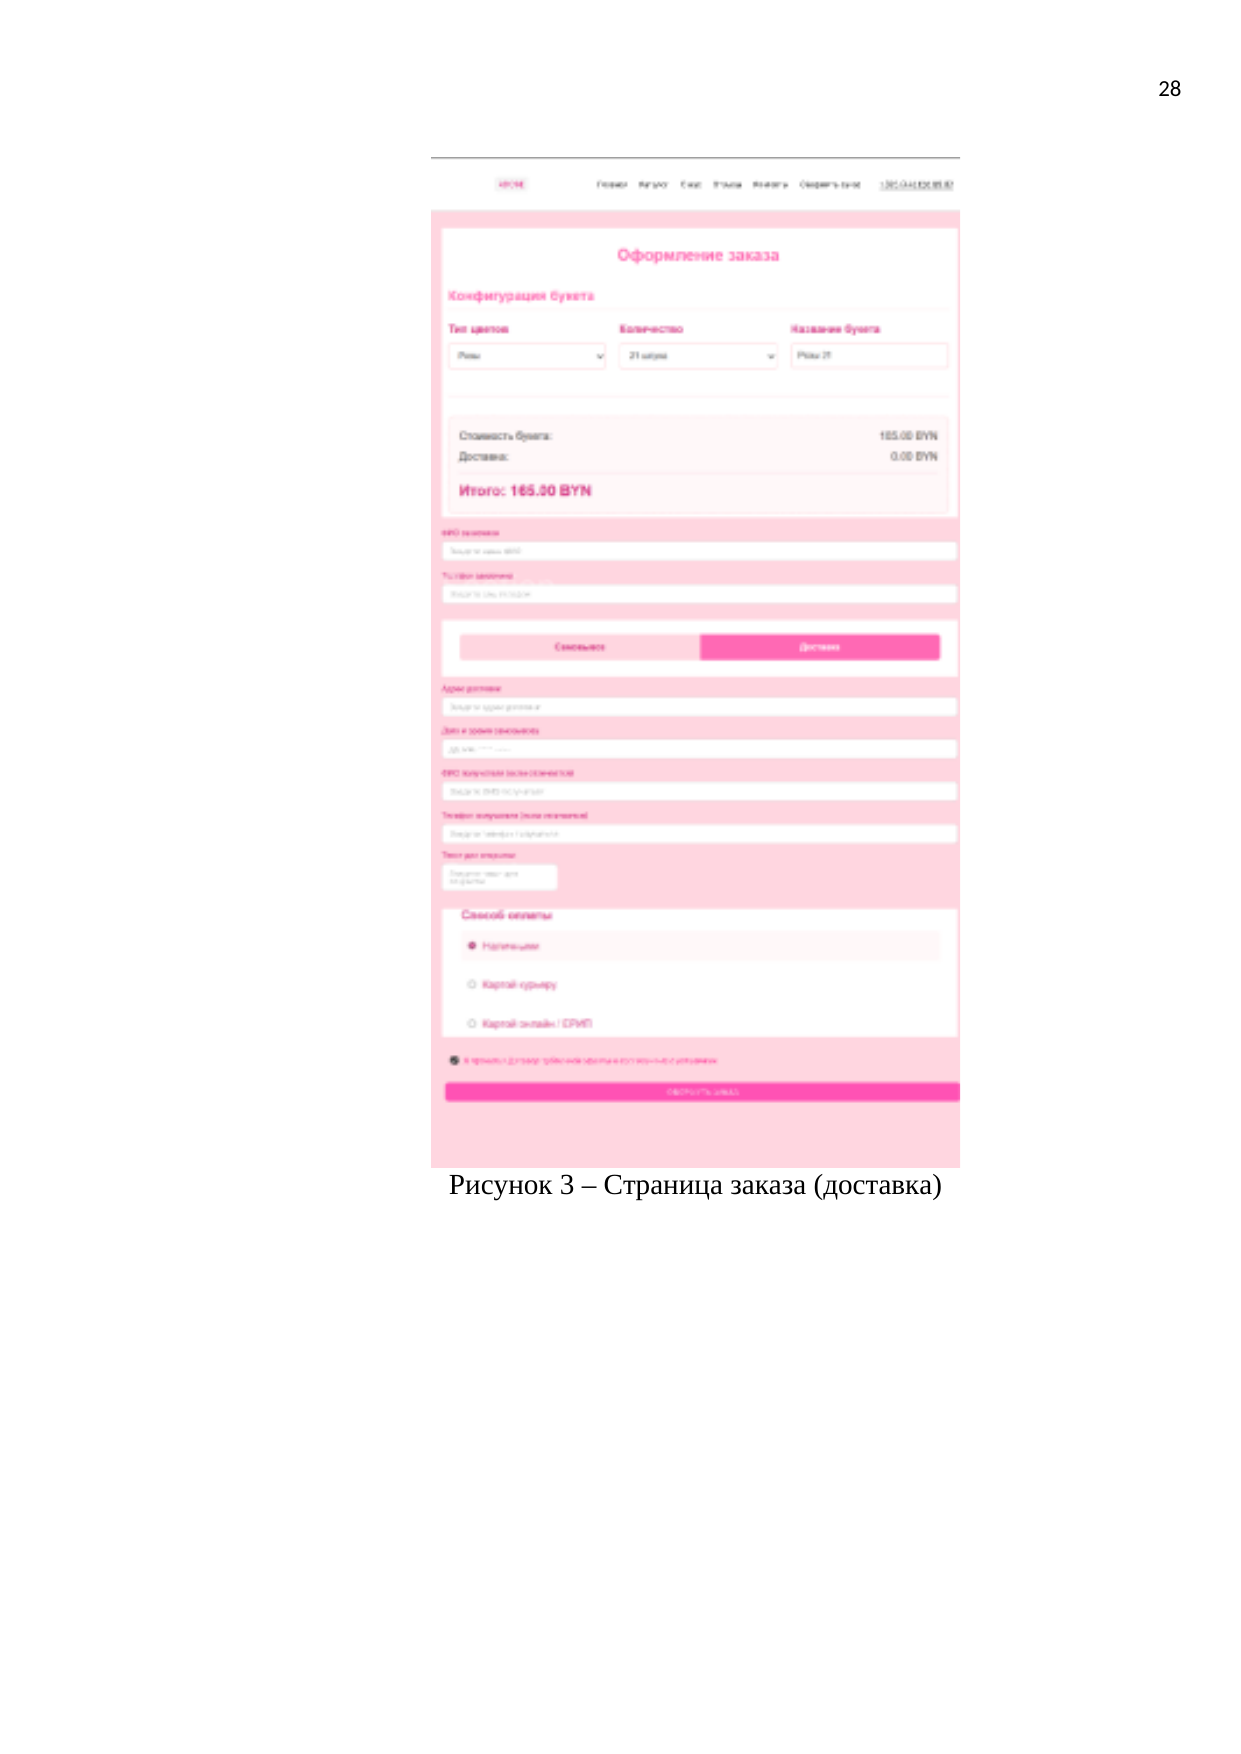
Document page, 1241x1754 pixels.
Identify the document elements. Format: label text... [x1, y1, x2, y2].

text Рисунок 3 – Страница заказа (доставка) [136, 1167, 1181, 1201]
picture [431, 157, 961, 1168]
